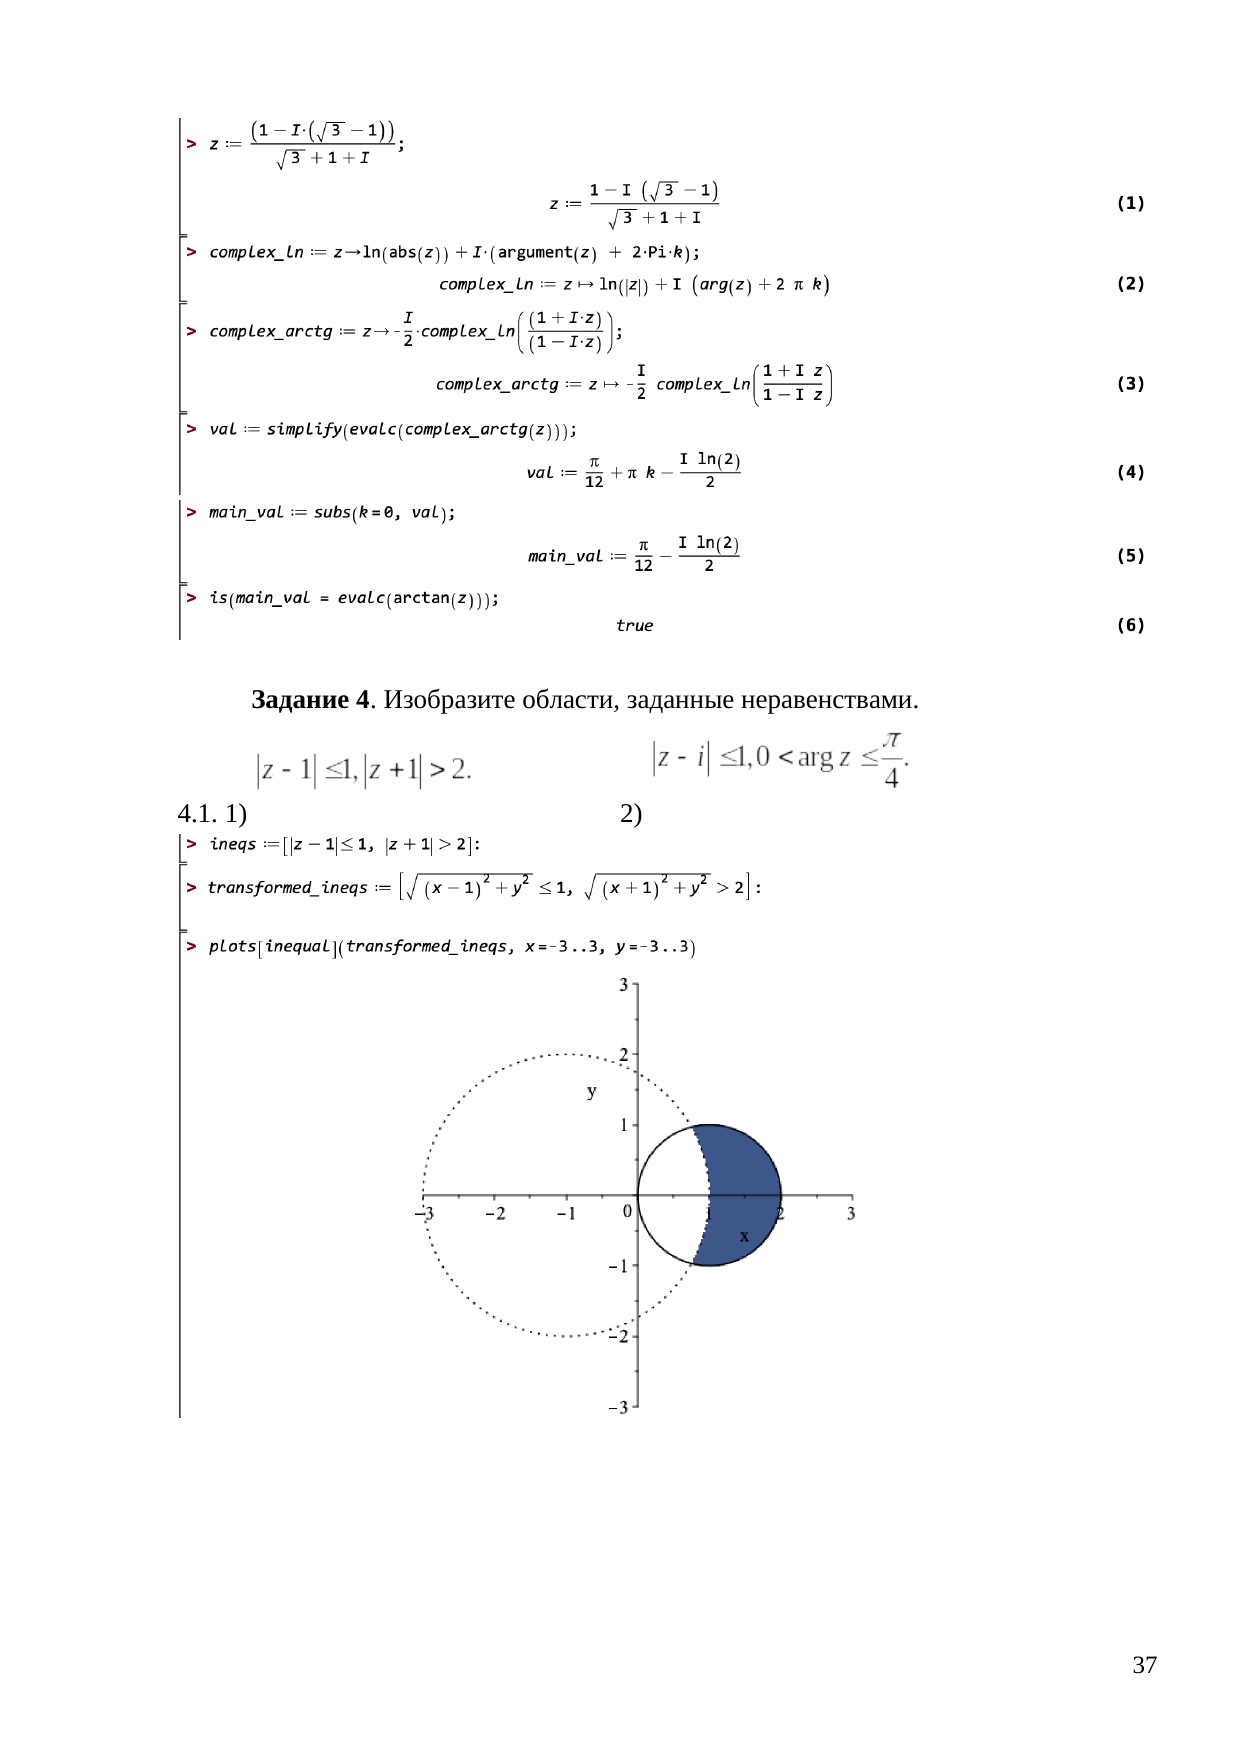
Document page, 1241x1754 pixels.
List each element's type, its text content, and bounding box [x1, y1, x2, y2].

picture [177, 834, 1152, 1418]
text Задание 4. Изобразите области, заданные неравенствами. [177, 683, 1152, 714]
text 4.1. 1) 2) [177, 720, 1152, 828]
picture [177, 500, 1152, 640]
picture [177, 118, 1152, 495]
